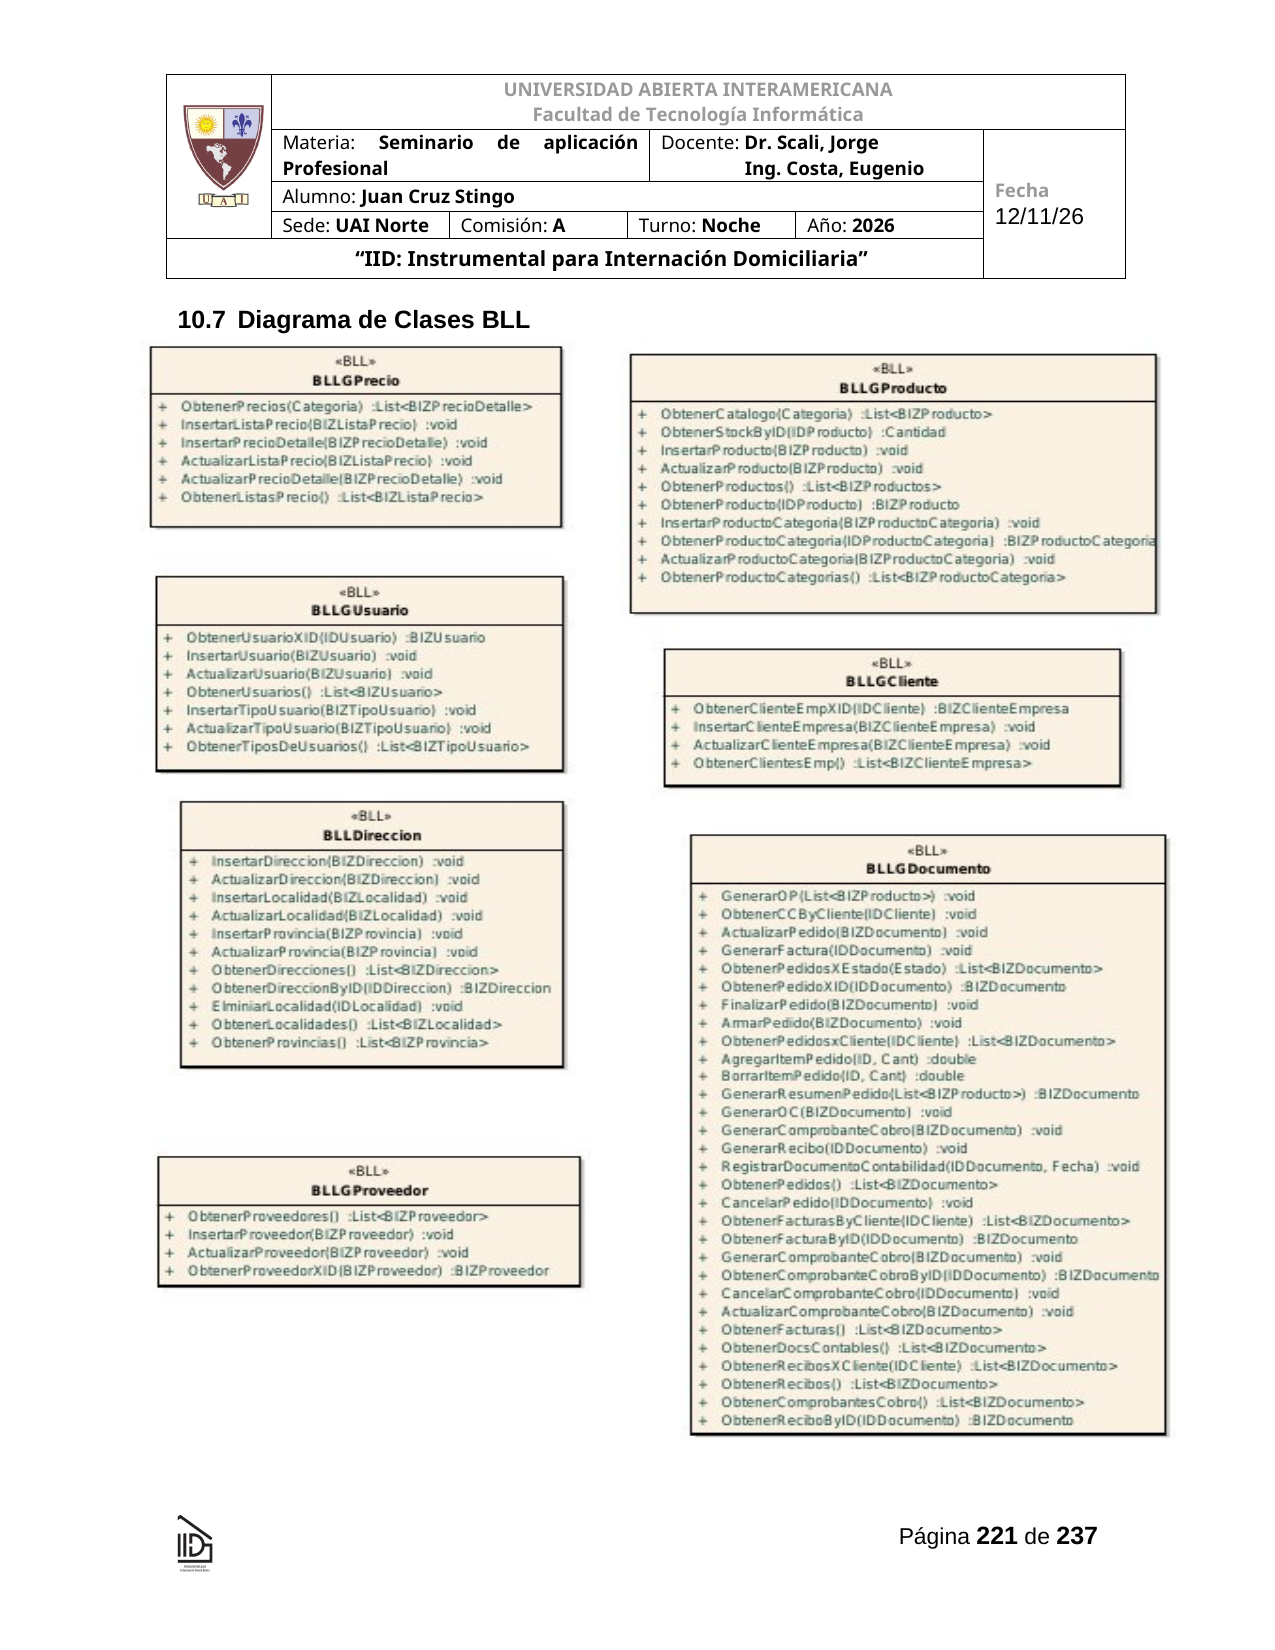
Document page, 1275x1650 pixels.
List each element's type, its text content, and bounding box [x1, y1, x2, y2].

picture [272, 130, 283, 181]
picture [139, 339, 1176, 1437]
picture [272, 97, 283, 129]
picture [167, 97, 271, 211]
picture [272, 182, 283, 211]
picture [165, 1508, 225, 1585]
subtitle Diagrama de Clases BLL [177, 305, 1098, 334]
